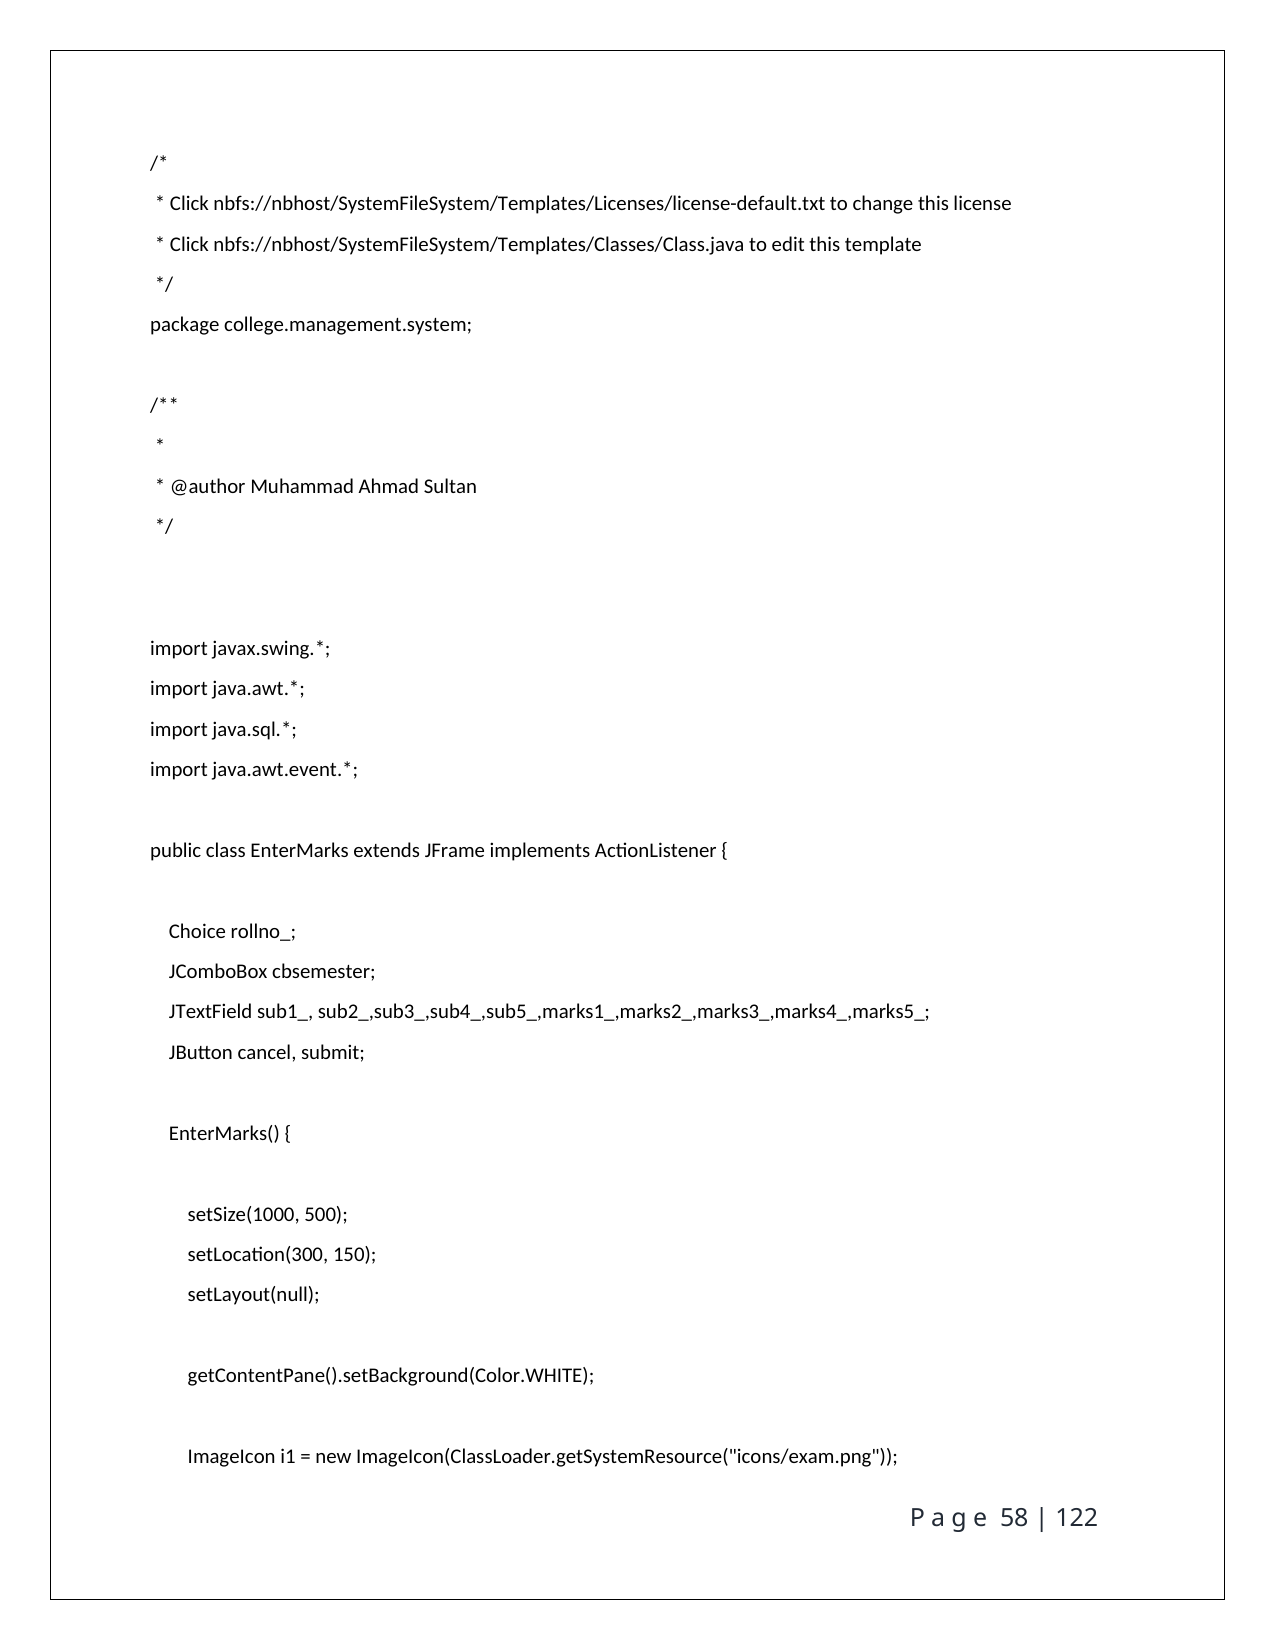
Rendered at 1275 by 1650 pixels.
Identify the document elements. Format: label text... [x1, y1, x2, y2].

text import javax.swing.*; [150, 635, 1125, 660]
text ImageIcon i1 = new ImageIcon(ClassLoader.getSystemResource("icons/exam.png")); [150, 1443, 1125, 1469]
text JButton cancel, submit; [150, 1039, 1125, 1064]
text */ [150, 271, 1125, 297]
text getContentPane().setBackground(Color.WHITE); [150, 1362, 1125, 1388]
text Choice rollno_; [150, 918, 1125, 943]
text package college.management.system; [150, 312, 1125, 337]
text * @author Muhammad Ahmad Sultan [150, 473, 1125, 499]
text setSize(1000, 500); [150, 1201, 1125, 1226]
text JComboBox cbsemester; [150, 958, 1125, 984]
text * Click nbfs://nbhost/SystemFileSystem/Templates/Licenses/license-default.txt to change this license [150, 190, 1125, 216]
text EnterMarks() { [150, 1120, 1125, 1145]
text * [150, 433, 1125, 458]
text import java.awt.event.*; [150, 756, 1125, 782]
text /* [150, 150, 1125, 175]
text /** [150, 392, 1125, 418]
text public class EnterMarks extends JFrame implements ActionListener { [150, 837, 1125, 862]
text * Click nbfs://nbhost/SystemFileSystem/Templates/Classes/Class.java to edit this template [150, 231, 1125, 256]
text setLayout(null); [150, 1282, 1125, 1307]
text import java.sql.*; [150, 716, 1125, 741]
text setLocation(300, 150); [150, 1241, 1125, 1267]
text */ [150, 514, 1125, 539]
text import java.awt.*; [150, 675, 1125, 701]
text JTextField sub1_, sub2_,sub3_,sub4_,sub5_,marks1_,marks2_,marks3_,marks4_,marks5_; [150, 999, 1125, 1024]
